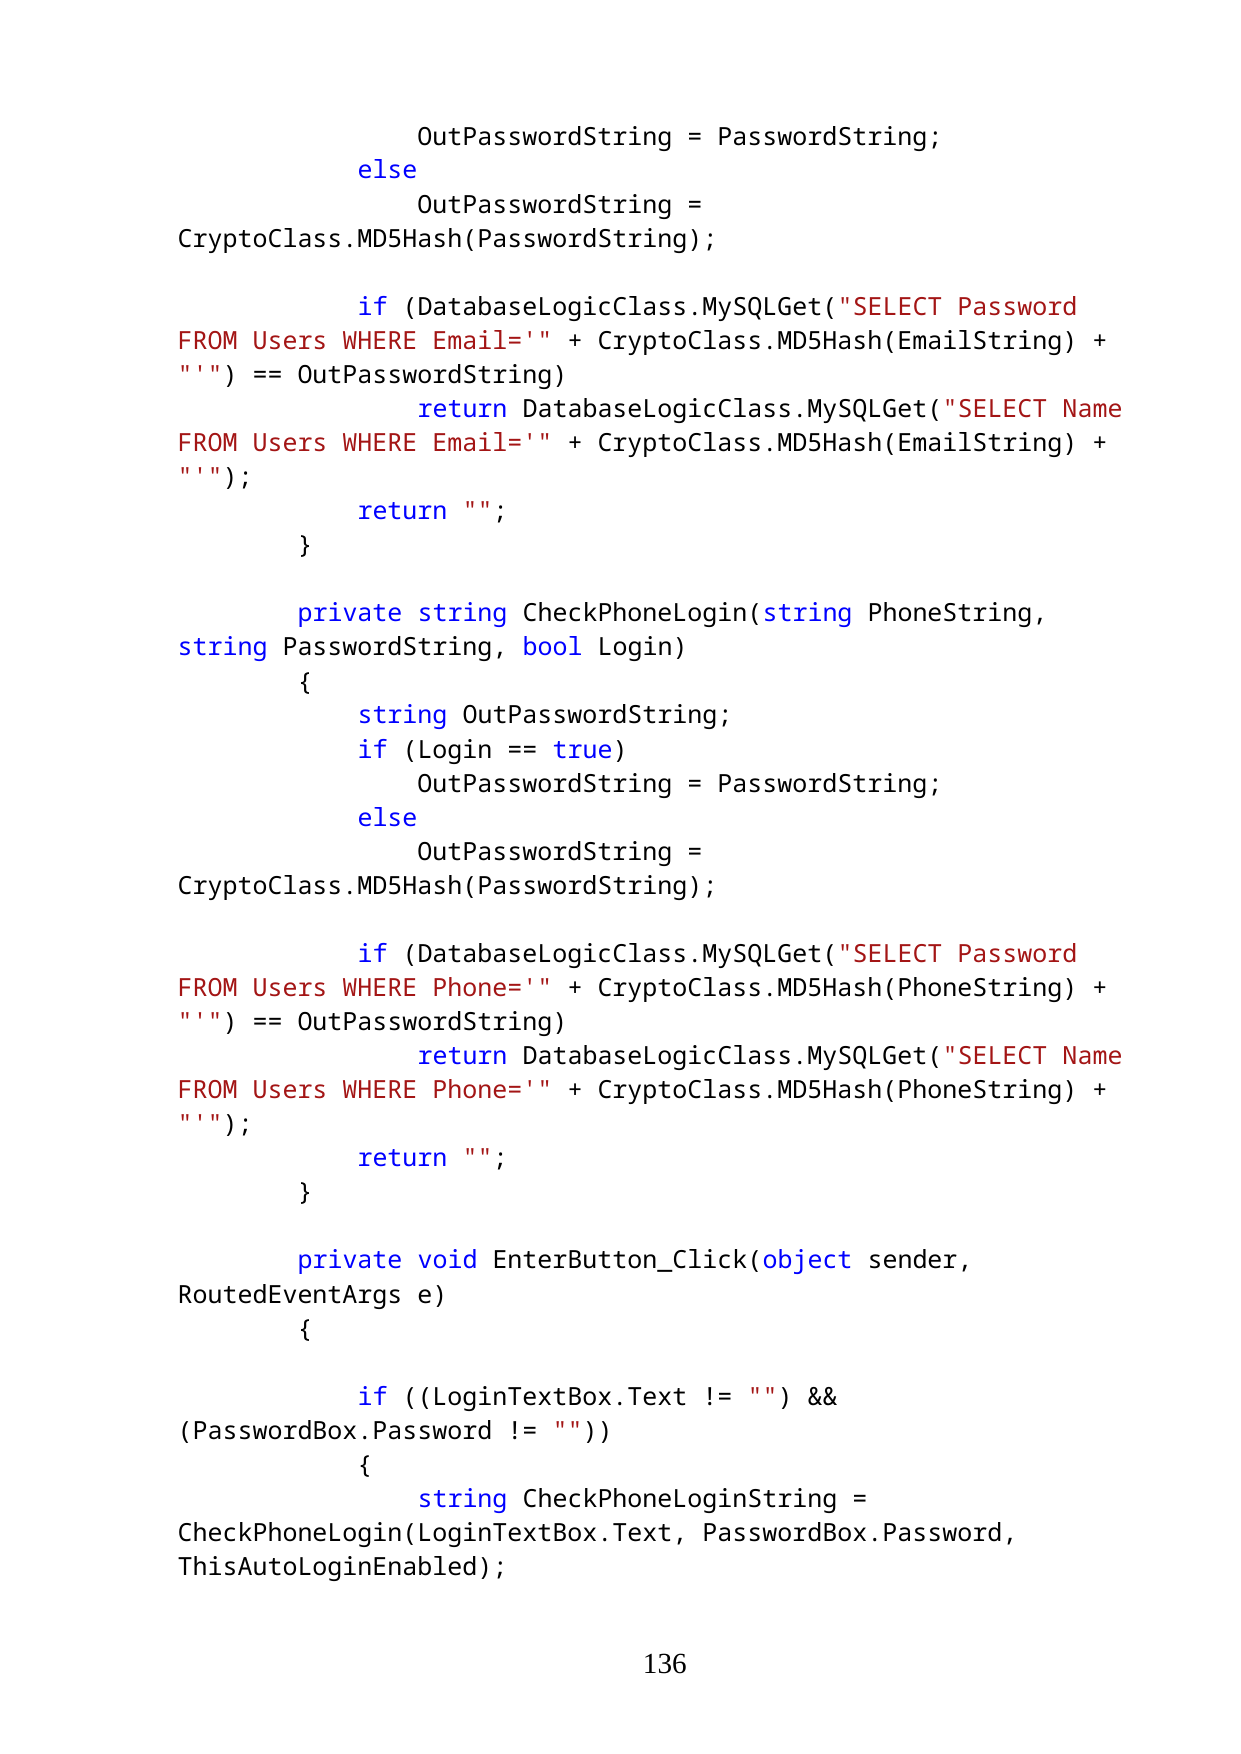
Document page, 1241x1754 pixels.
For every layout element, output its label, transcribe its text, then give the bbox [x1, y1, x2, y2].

text return ""; [177, 1140, 1152, 1174]
text if ((LoginTextBox.Text != "") && (PasswordBox.Password != "")) [177, 1378, 1152, 1447]
text string OutPasswordString; [177, 697, 1152, 731]
text { [177, 1447, 1152, 1481]
text if (Login == true) [177, 731, 1152, 765]
text if (DatabaseLogicClass.MySQLGet("SELECT Password FROM Users WHERE Phone='" + CryptoClass.MD5Hash(PhoneString) + "'") == OutPasswordString) [177, 936, 1152, 1038]
text OutPasswordString = CryptoClass.MD5Hash(PasswordString); [177, 833, 1152, 902]
text private string CheckPhoneLogin(string PhoneString, string PasswordString, bool Login) [177, 595, 1152, 663]
text OutPasswordString = PasswordString; [177, 118, 1152, 152]
text private void EnterButton_Click(object sender, RoutedEventArgs e) [177, 1242, 1152, 1310]
text return DatabaseLogicClass.MySQLGet("SELECT Name FROM Users WHERE Email='" + CryptoClass.MD5Hash(EmailString) + "'"); [177, 391, 1152, 493]
text if (DatabaseLogicClass.MySQLGet("SELECT Password FROM Users WHERE Email='" + CryptoClass.MD5Hash(EmailString) + "'") == OutPasswordString) [177, 288, 1152, 391]
text OutPasswordString = PasswordString; [177, 765, 1152, 799]
text { [177, 663, 1152, 697]
text OutPasswordString = CryptoClass.MD5Hash(PasswordString); [177, 186, 1152, 254]
text else [177, 152, 1152, 186]
text string CheckPhoneLoginString = CheckPhoneLogin(LoginTextBox.Text, PasswordBox.Password, ThisAutoLoginEnabled); [177, 1481, 1152, 1583]
text else [177, 799, 1152, 833]
text { [177, 1310, 1152, 1344]
text return ""; [177, 493, 1152, 527]
text return DatabaseLogicClass.MySQLGet("SELECT Name FROM Users WHERE Phone='" + CryptoClass.MD5Hash(PhoneString) + "'"); [177, 1038, 1152, 1140]
text } [177, 527, 1152, 561]
text } [177, 1174, 1152, 1208]
